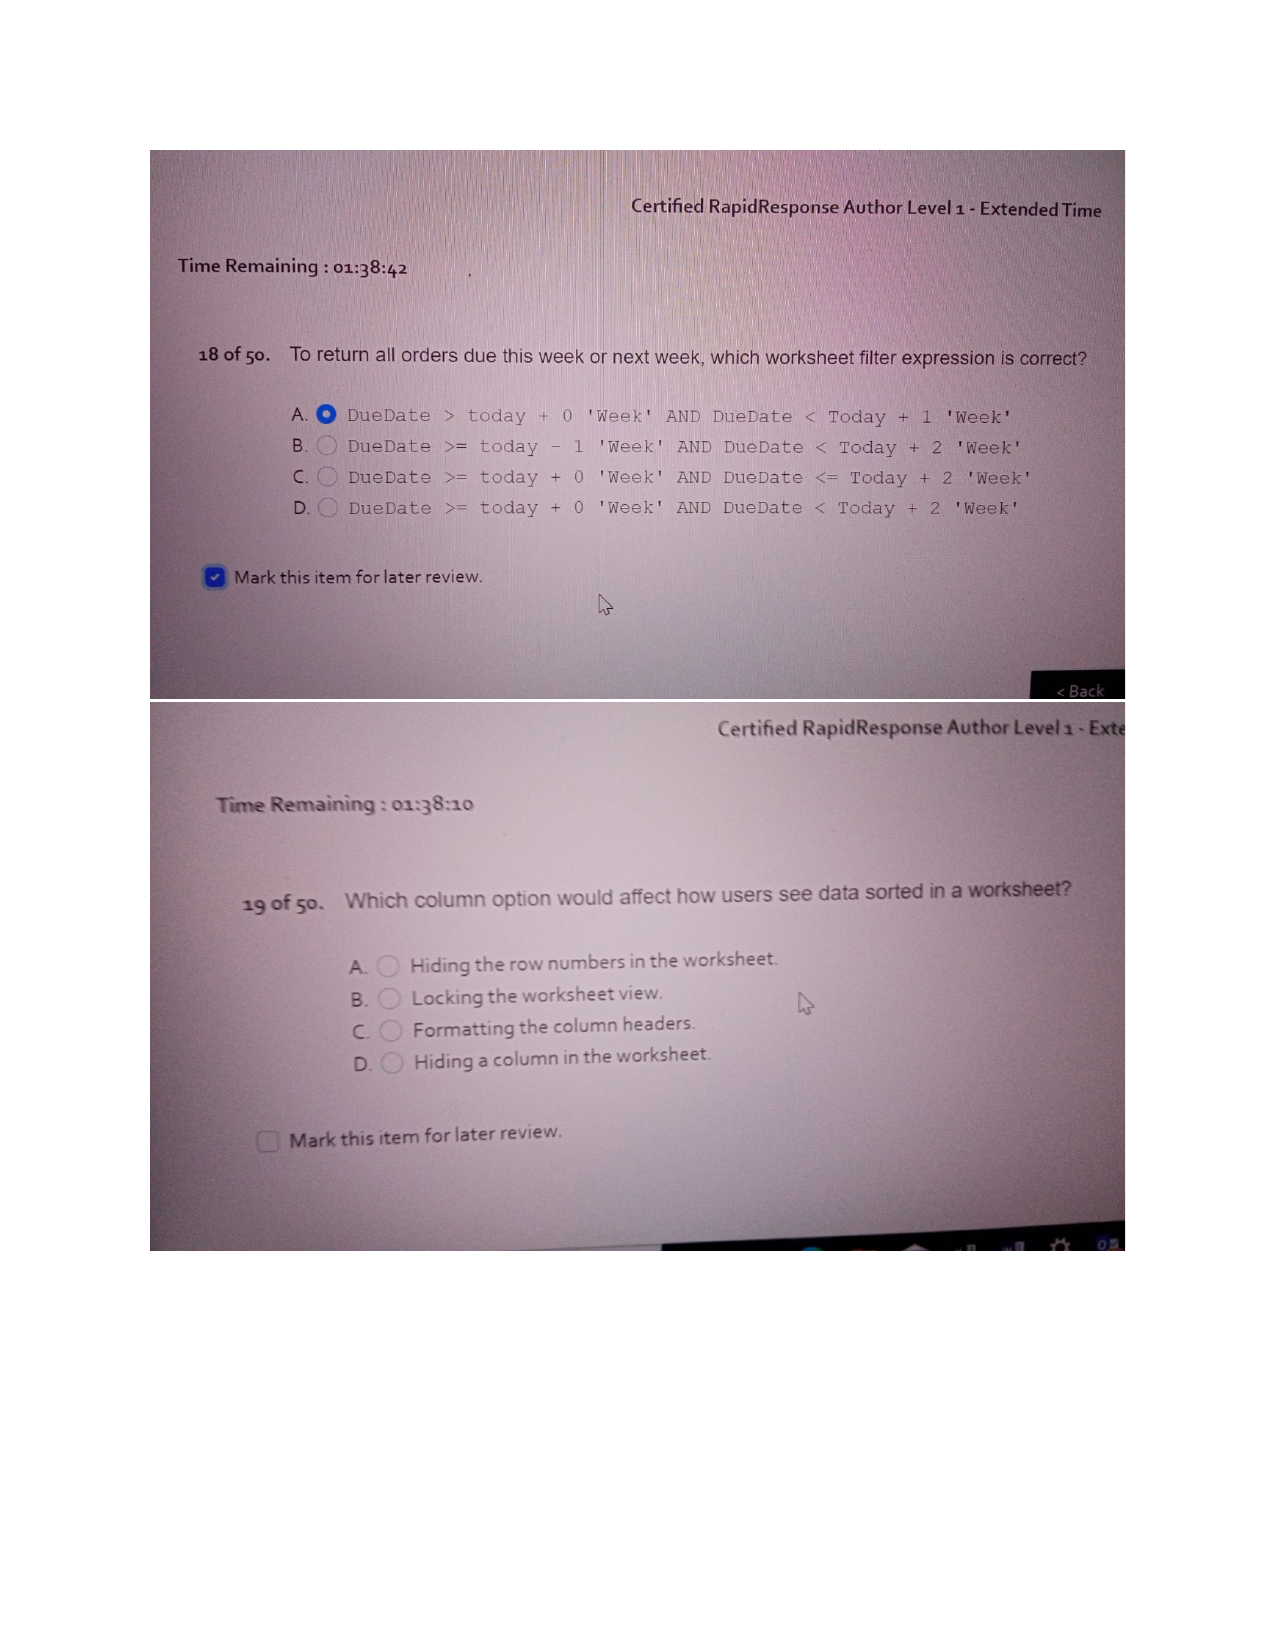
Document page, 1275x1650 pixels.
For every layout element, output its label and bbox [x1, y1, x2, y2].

picture [150, 150, 1125, 699]
picture [150, 702, 1125, 1251]
